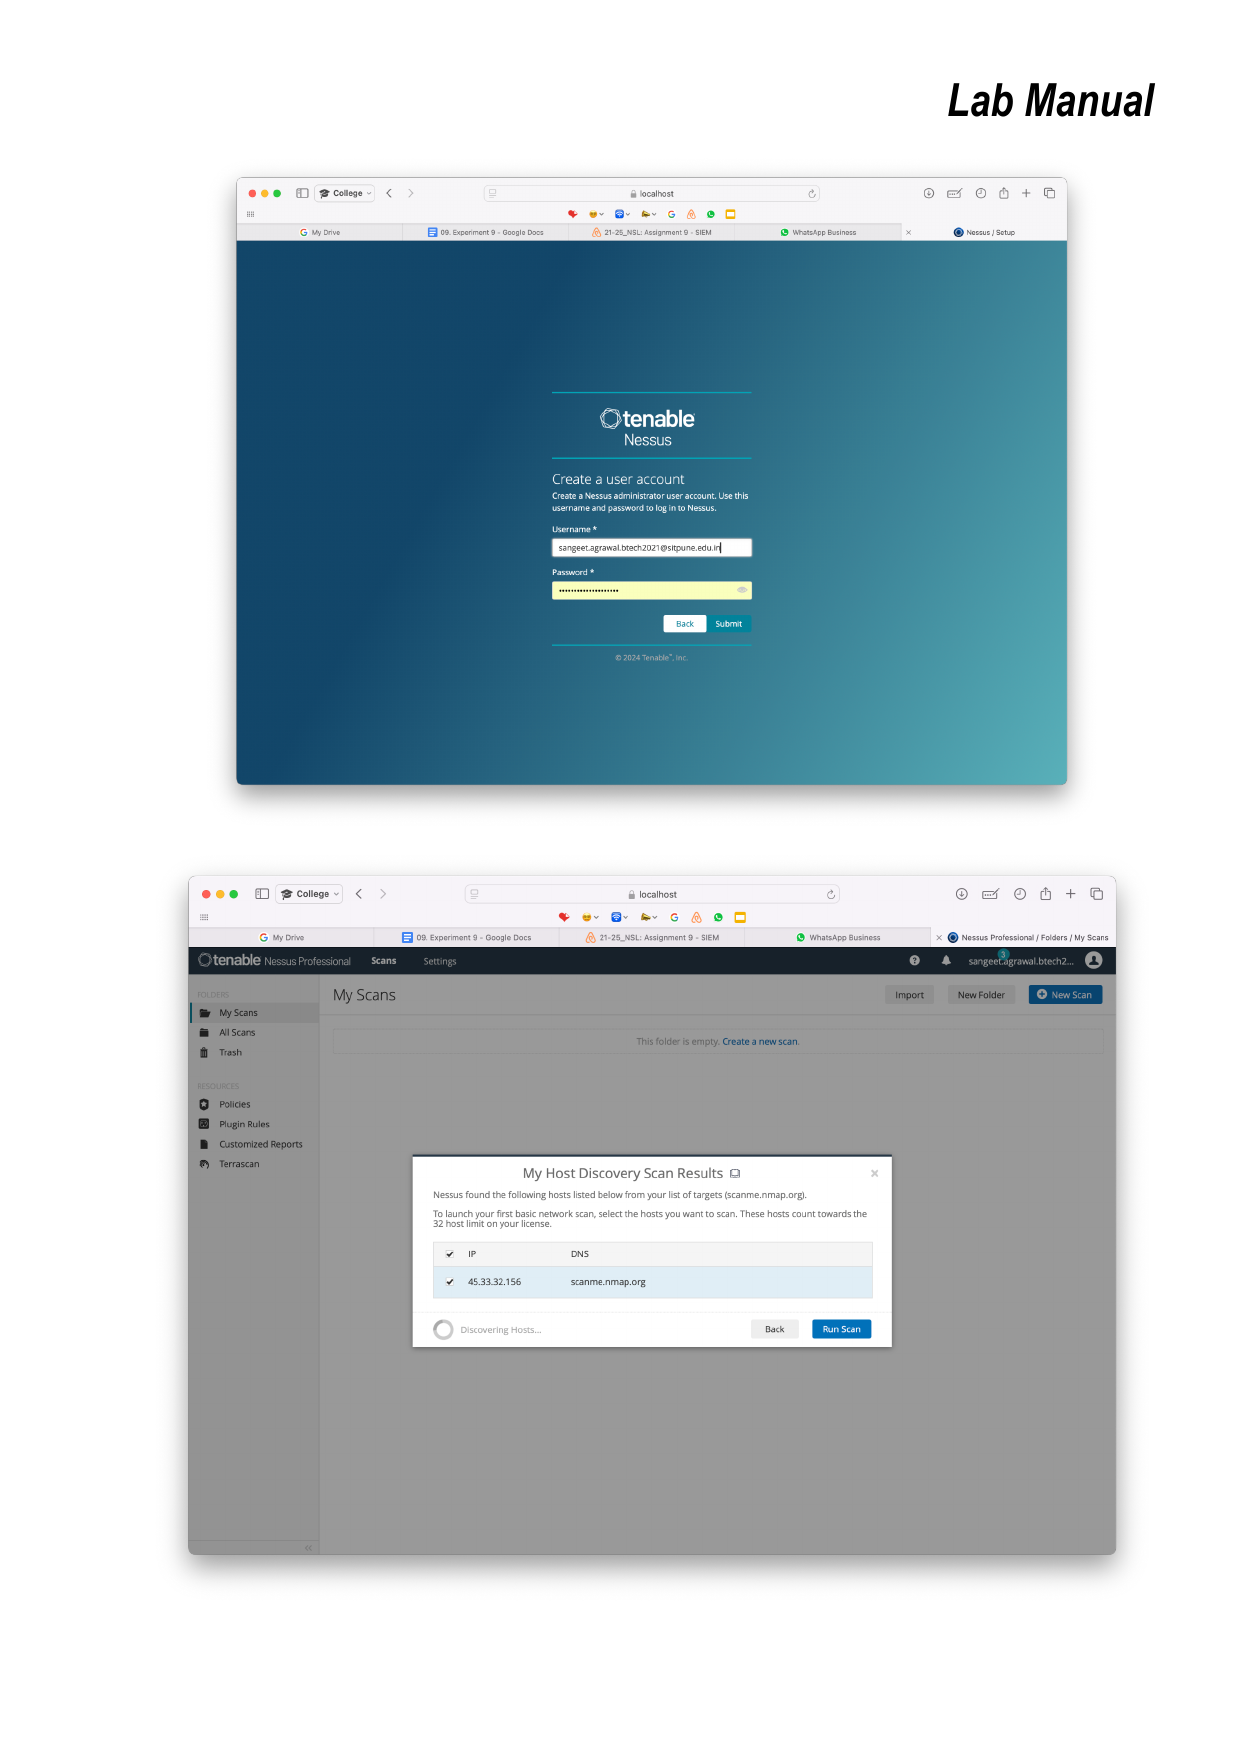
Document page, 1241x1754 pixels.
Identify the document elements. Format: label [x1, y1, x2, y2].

picture [150, 850, 1153, 1605]
picture [202, 154, 1101, 830]
